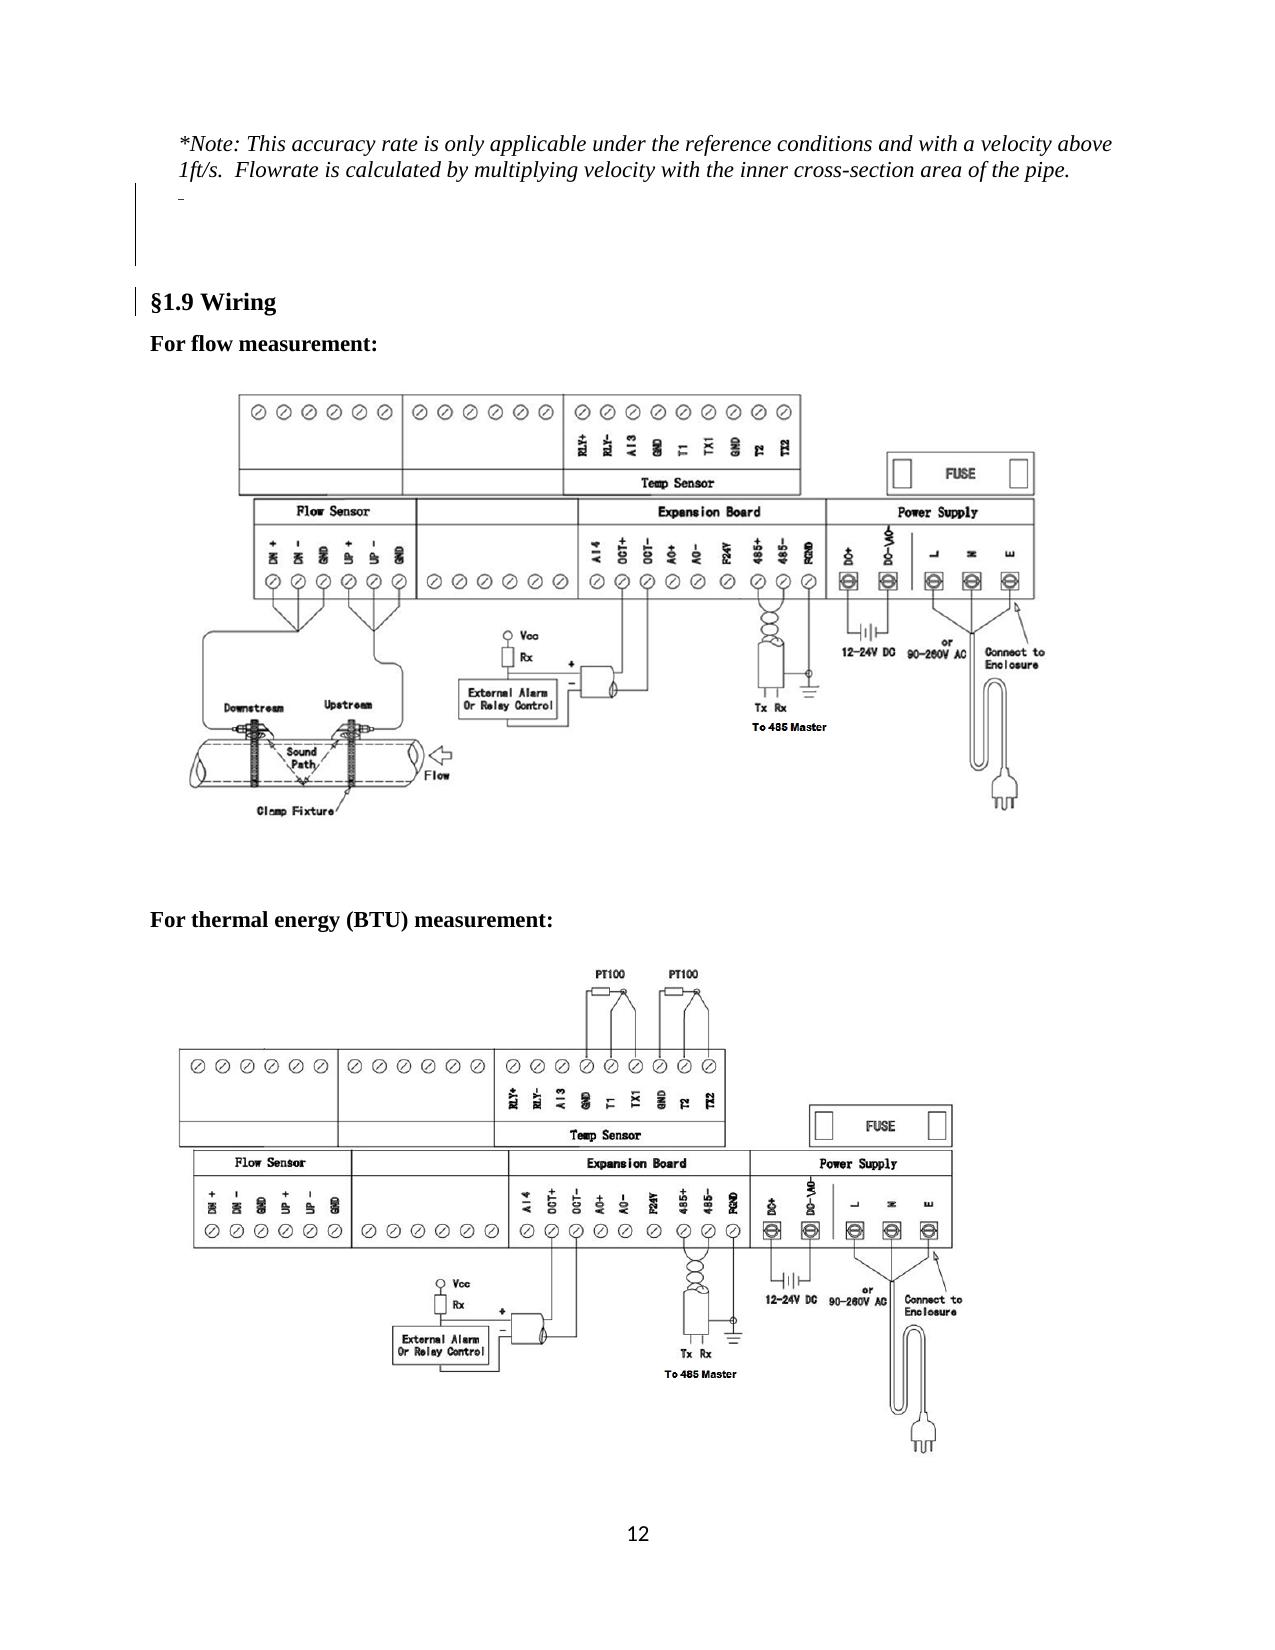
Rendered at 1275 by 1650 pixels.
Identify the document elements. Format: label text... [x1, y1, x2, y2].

text For thermal energy (BTU) measurement: [150, 906, 1125, 932]
subtitle §1.9 Wiring [150, 287, 1125, 316]
text *Note: This accuracy rate is only applicable under the reference conditions and with a velocity above 1ft/s. Flowrate is calculated by multiplying velocity with the inner cross-section area of the pipe. [178, 130, 1115, 182]
picture [150, 377, 1063, 838]
text For flow measurement: [150, 330, 1125, 357]
picture [150, 953, 986, 1488]
